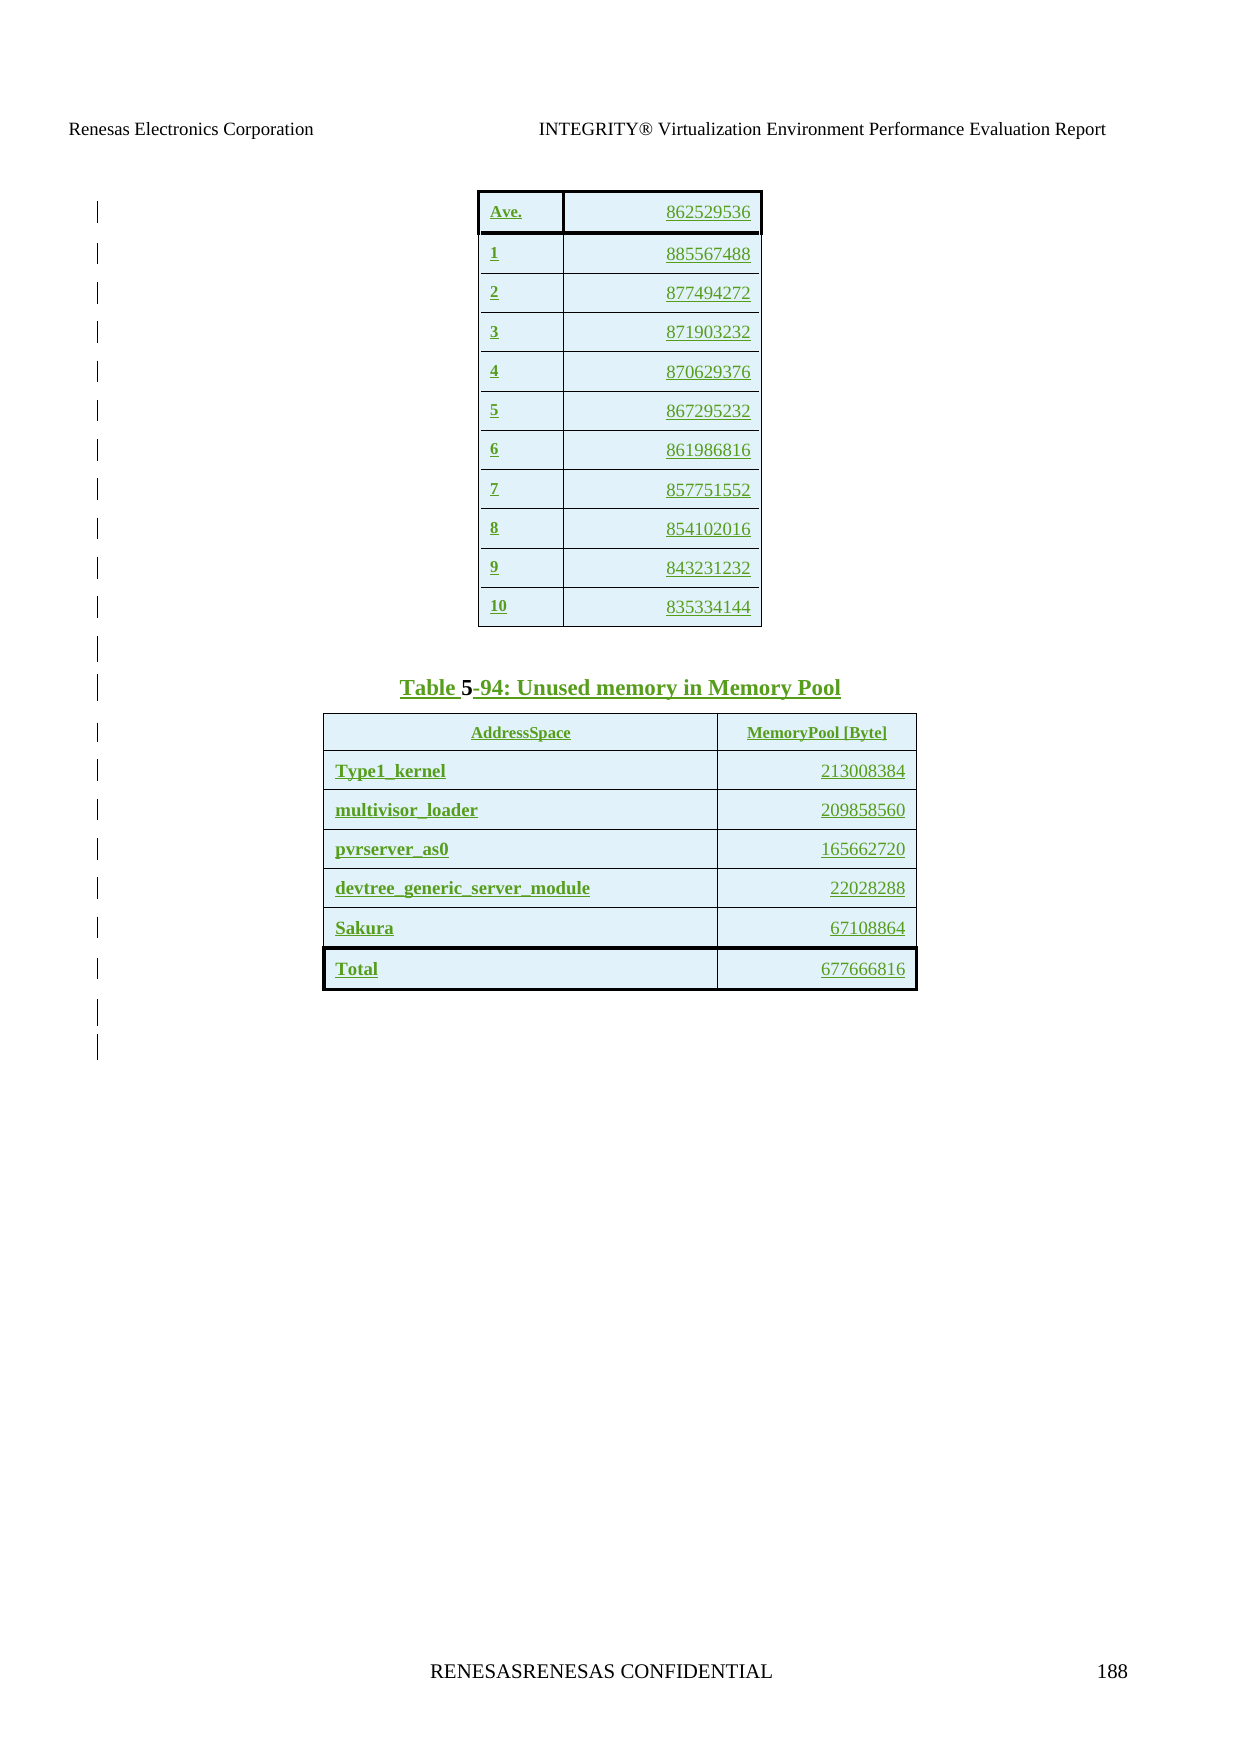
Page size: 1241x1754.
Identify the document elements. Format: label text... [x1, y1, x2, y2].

text 5 [112, 674, 1128, 701]
